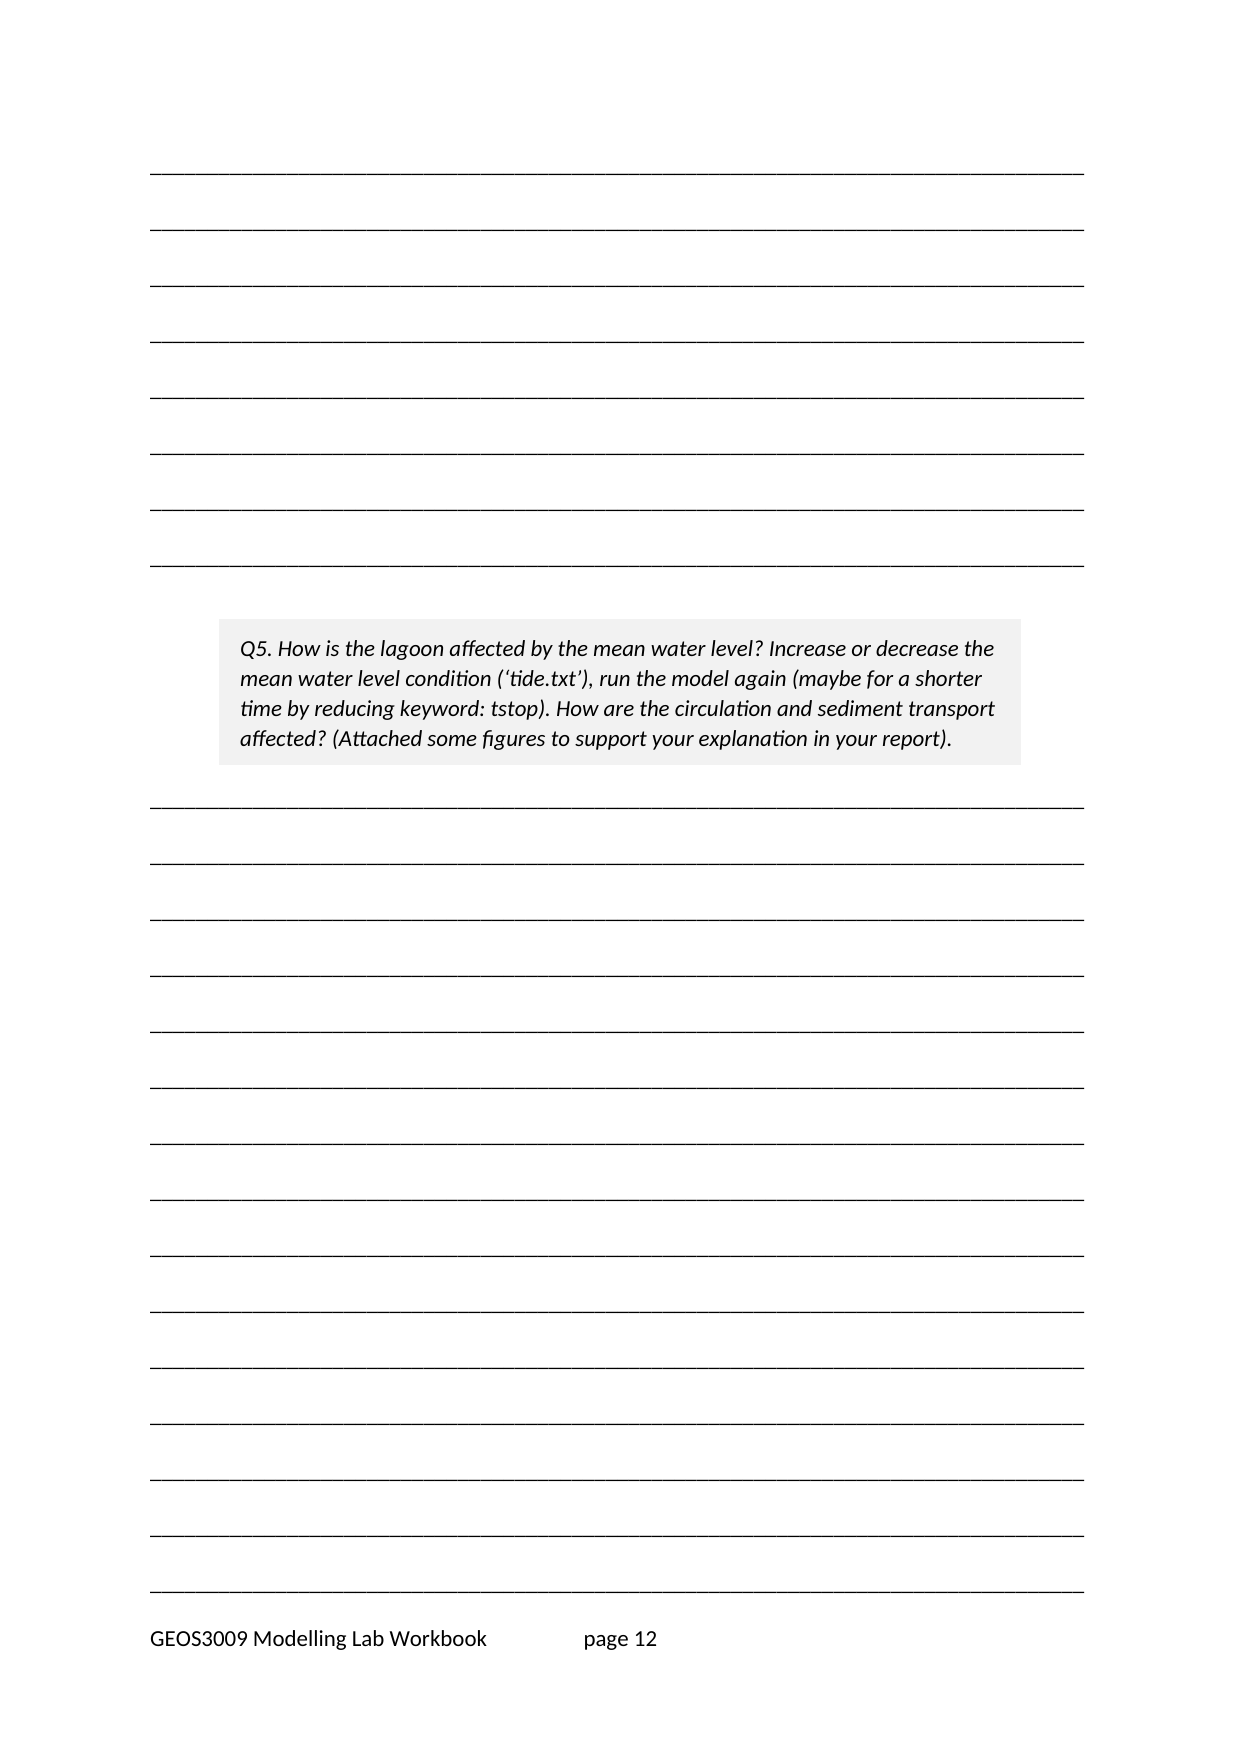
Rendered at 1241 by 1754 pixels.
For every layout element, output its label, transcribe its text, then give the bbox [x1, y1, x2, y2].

text Q5. How is the lagoon affected by the mean water level? Increase or decrease the mean water level condition (‘tide.txt’), run the model again (maybe for a shorter time by reducing keyword: tstop). How are the circulation and sediment transport affected? (Attached some figures to support your explanation in your report). [232, 632, 1008, 752]
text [150, 150, 1090, 570]
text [150, 784, 1090, 1596]
